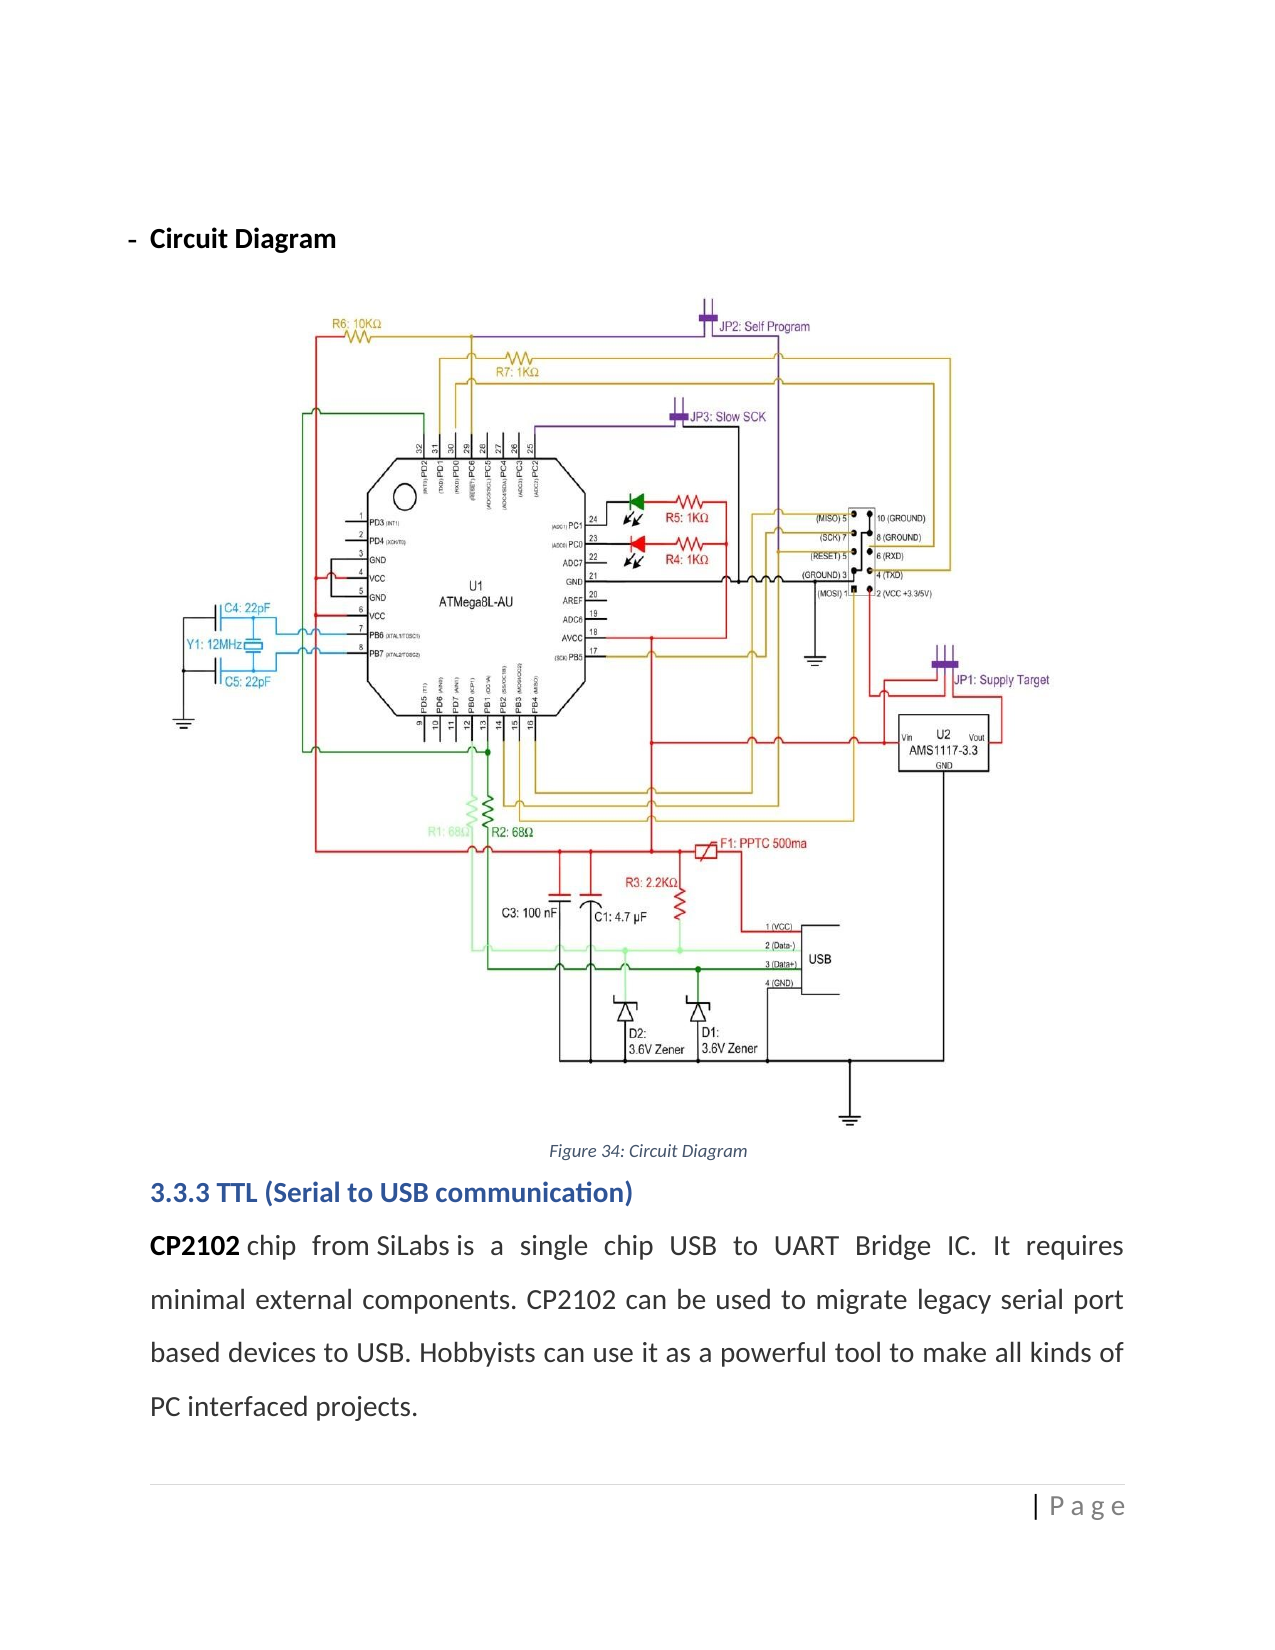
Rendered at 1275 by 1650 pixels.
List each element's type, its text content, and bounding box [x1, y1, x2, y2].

list Circuit Diagram [127, 220, 1125, 256]
text CP2102 chip from SiLabs is a single chip USB to UART Bridge IC. It requires minimal external components. CP2102 can be used to migrate legacy serial port based devices to USB. Hobbyists can use it as a powerful tool to make all kinds of PC interfaced projects. [150, 1227, 1125, 1423]
picture [137, 278, 1113, 1145]
